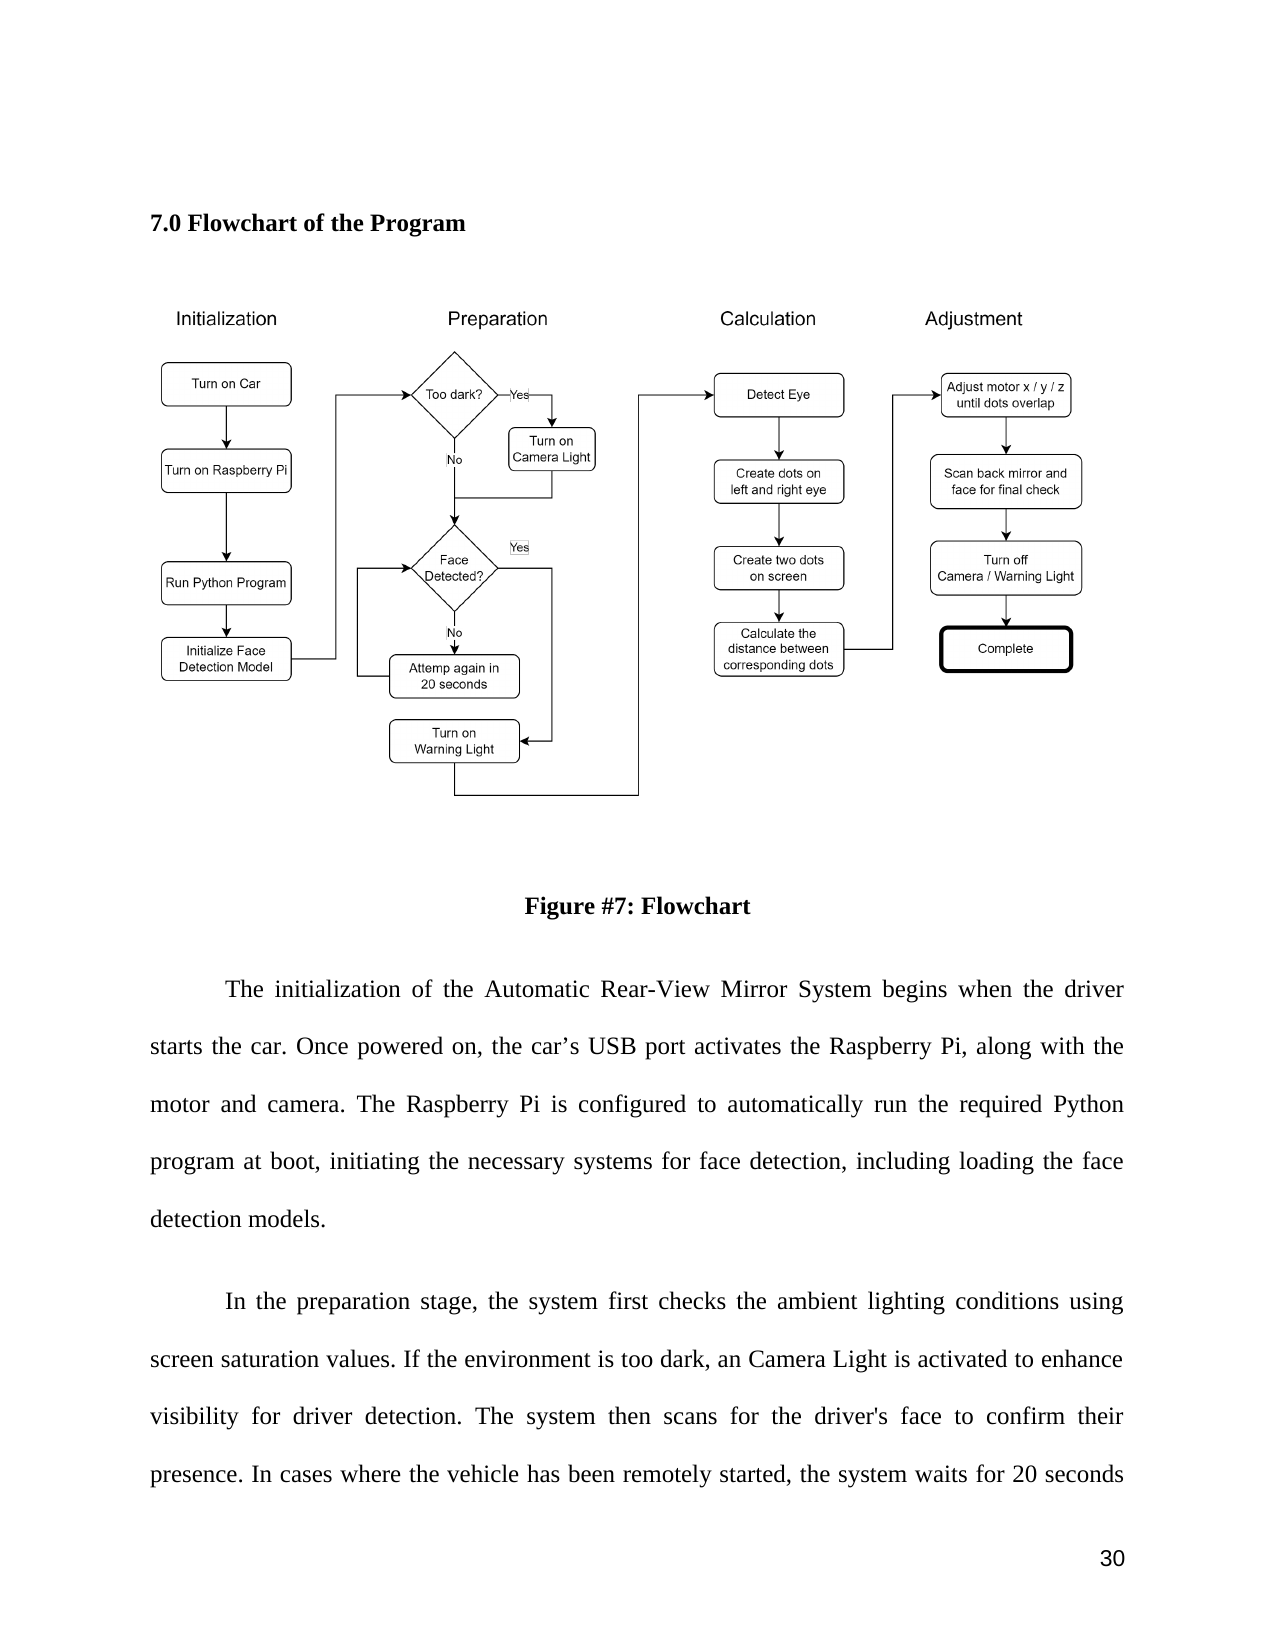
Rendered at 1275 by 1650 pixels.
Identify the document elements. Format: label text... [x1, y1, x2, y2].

text The initialization of the Automatic Rear-View Mirror System begins when the driver starts the car. Once powered on, the car’s USB port activates the Raspberry Pi, along with the motor and camera. The Raspberry Pi is configured to automatically run the required Python program at boot, initiating the necessary systems for face detection, including loading the face detection models. [150, 974, 1125, 1233]
subtitle Figure #7: Flowchart [150, 891, 1125, 920]
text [150, 1286, 1125, 1488]
picture [150, 284, 1093, 815]
